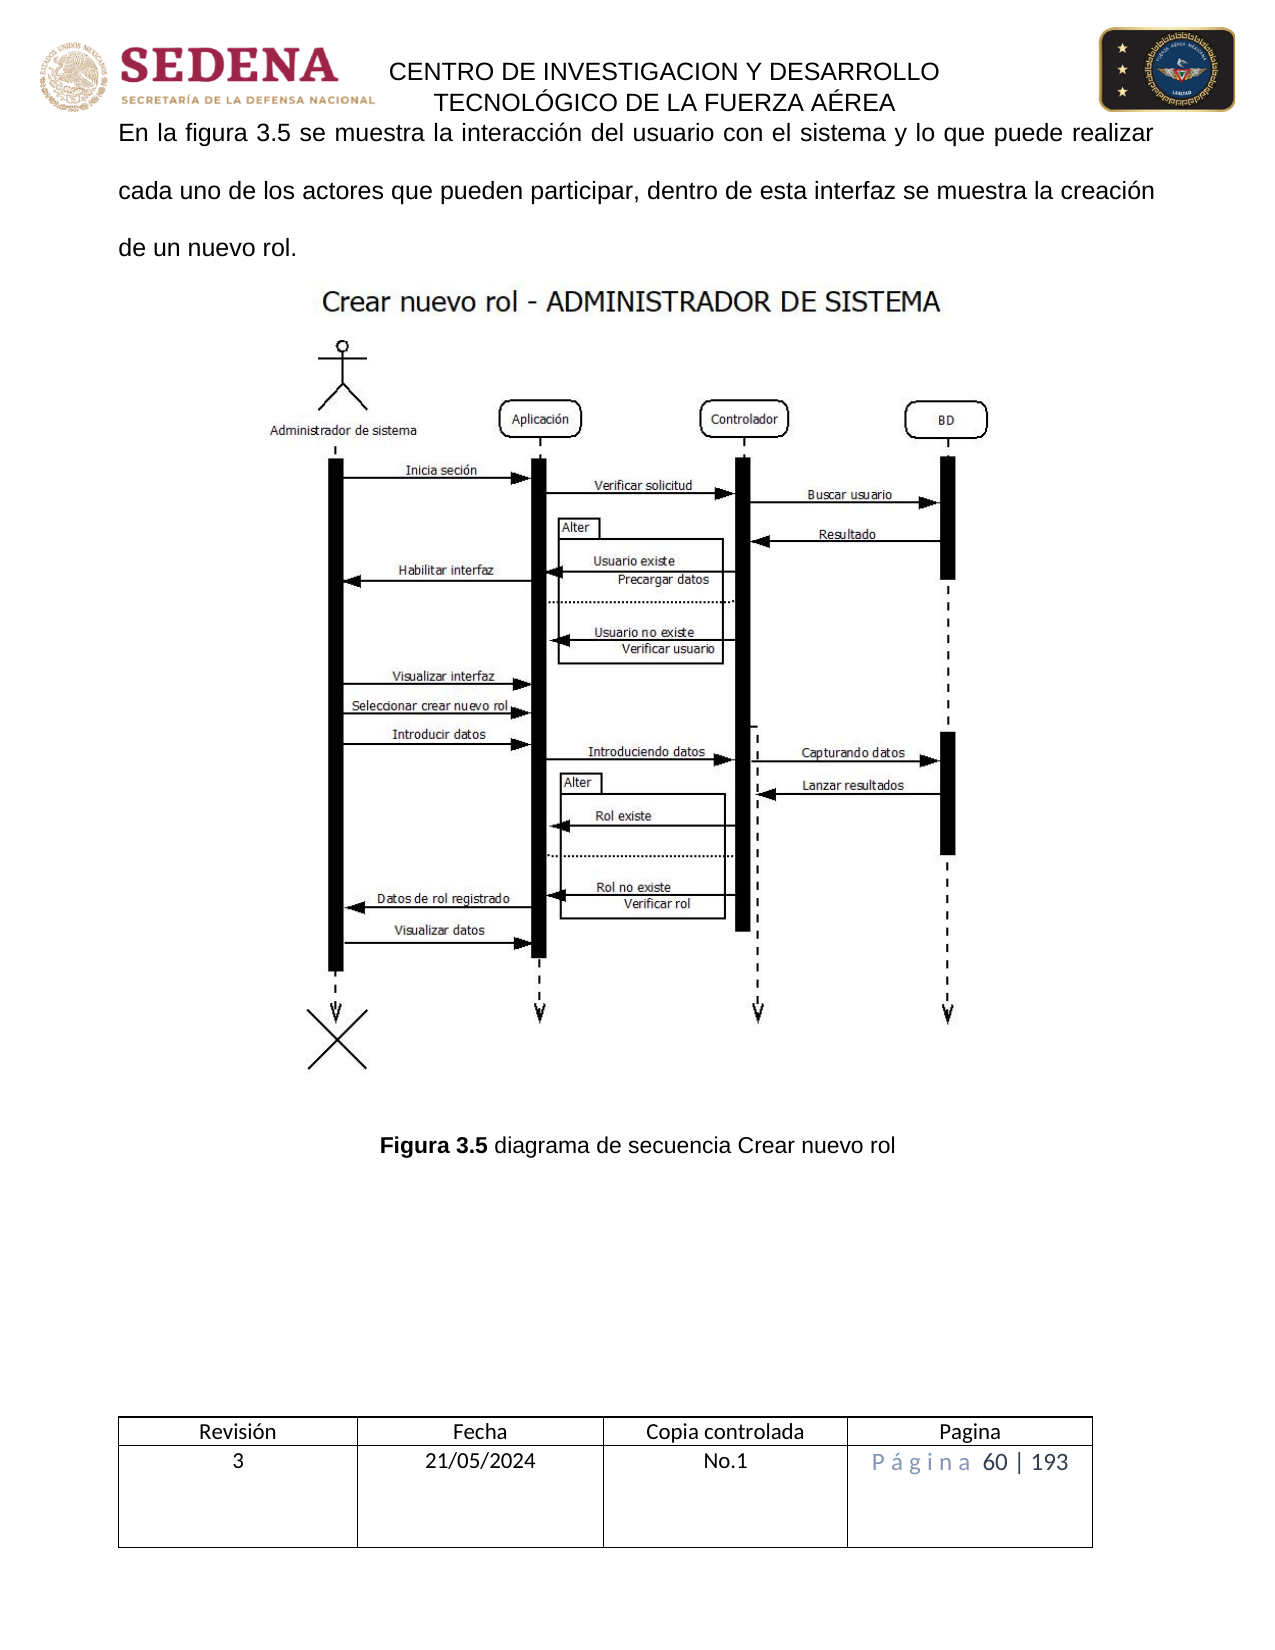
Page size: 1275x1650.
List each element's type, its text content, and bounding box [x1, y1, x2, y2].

picture [39, 27, 1236, 112]
text En la figura 3.5 se muestra la interacción del usuario con el sistema y lo que puede realizar cada uno de los actores que pueden participar, dentro de esta interfaz se muestra la creación de un nuevo rol. [118, 118, 1157, 262]
picture [264, 283, 1011, 1088]
